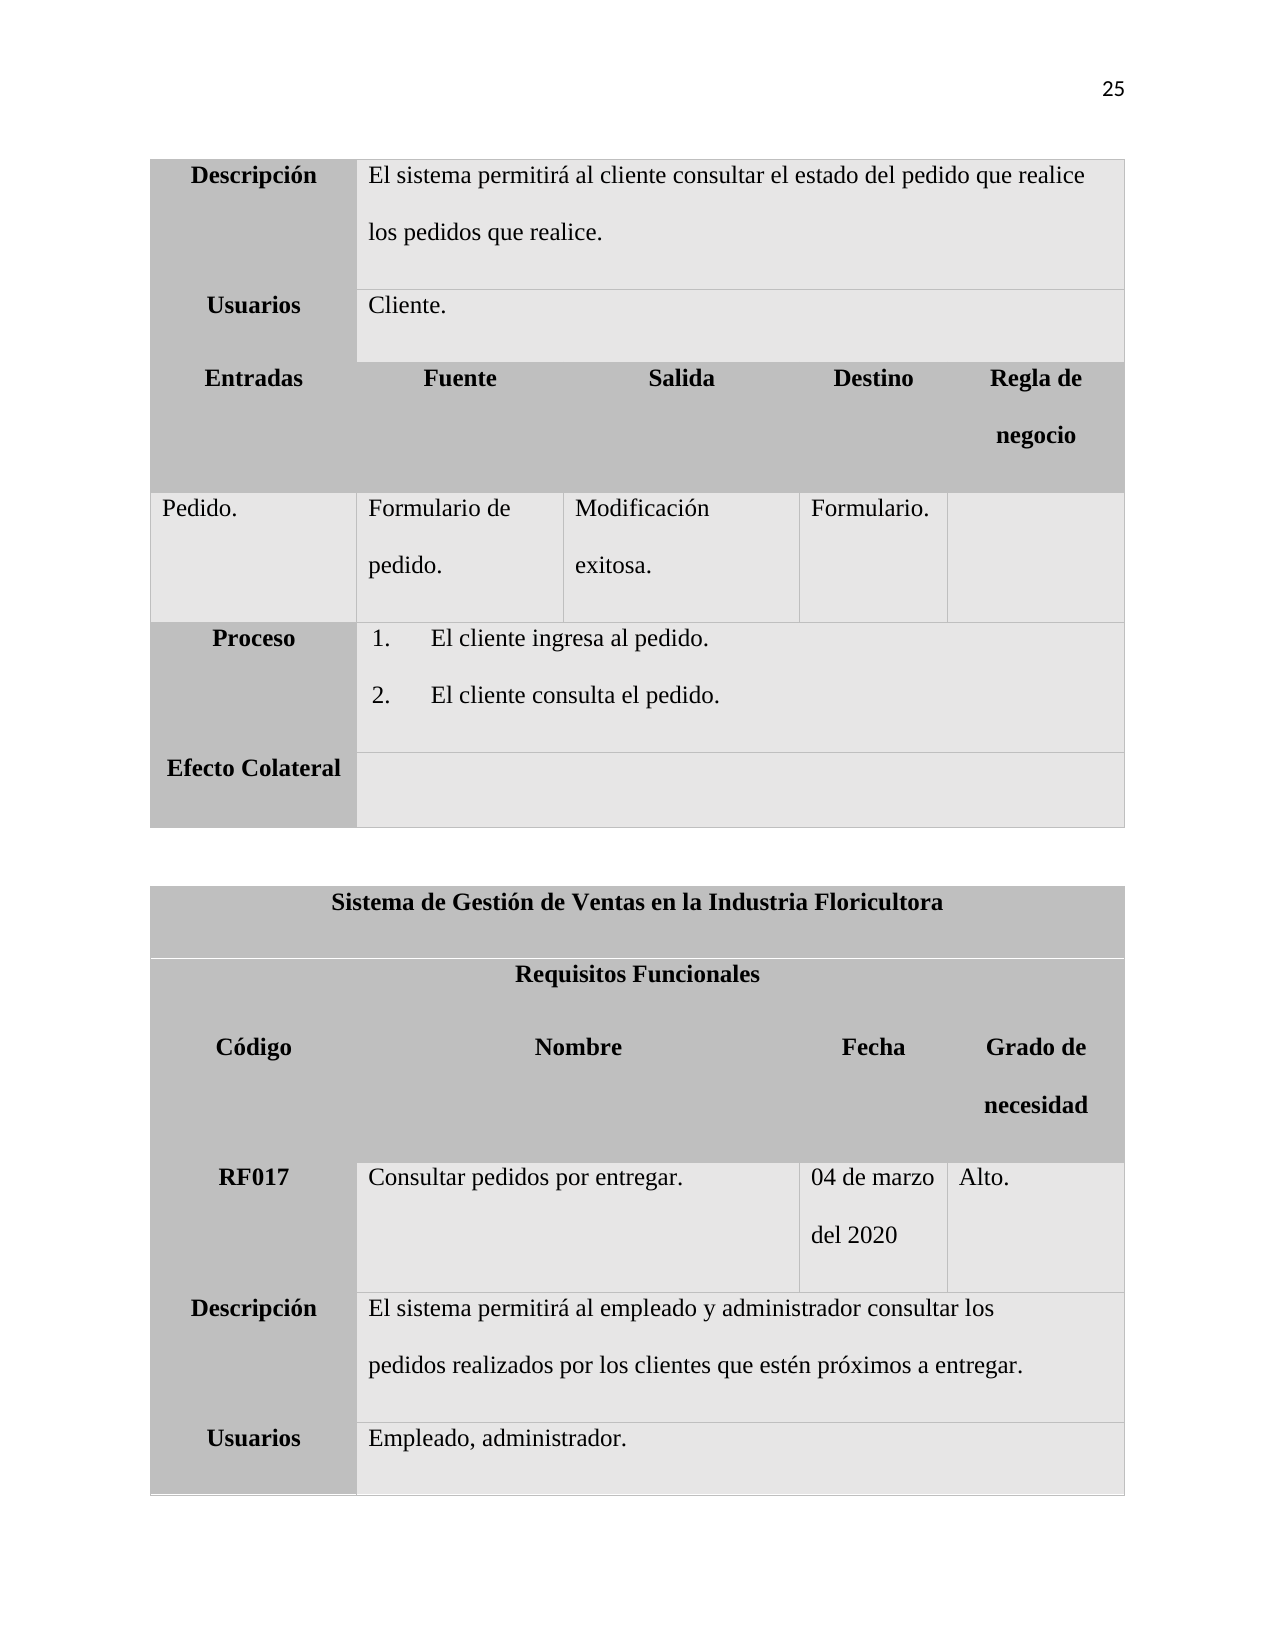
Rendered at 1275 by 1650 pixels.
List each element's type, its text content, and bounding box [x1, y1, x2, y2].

table_cell Nombre [357, 1032, 799, 1161]
table_cell Proceso [151, 623, 356, 752]
table_cell El cliente ingresa al pedido. El cliente consulta el pedido. [357, 623, 1124, 752]
table_cell Descripción [151, 1293, 356, 1422]
table_cell Cliente. [357, 290, 1124, 362]
table_cell Requisitos Funcionales [151, 960, 1124, 1031]
table_cell Alto. [948, 1163, 1124, 1292]
table_cell RF017 [151, 1163, 356, 1292]
table_cell Grado de necesidad [948, 1032, 1124, 1161]
table_cell Descripción [151, 160, 356, 289]
table_cell Consultar pedidos por entregar. [357, 1163, 799, 1292]
table_cell Formulario de pedido. [357, 493, 563, 622]
table_cell Formulario. [800, 493, 947, 622]
table_cell Usuarios [151, 290, 356, 362]
table_cell Salida [564, 363, 799, 492]
table_cell Modificación exitosa. [564, 493, 799, 622]
table_cell 04 de marzo del 2020 [800, 1163, 947, 1292]
table_header Sistema de Gestión de Ventas en la Industria Floricultora [151, 887, 1124, 958]
table_cell Destino [800, 363, 947, 492]
table_cell [357, 753, 1124, 827]
table_cell Fecha [800, 1032, 947, 1161]
table_cell Empleado, administrador. [357, 1423, 1124, 1494]
table_cell Entradas [151, 363, 356, 492]
table_cell El sistema permitirá al cliente consultar el estado del pedido que realice los pedidos que realice. [357, 160, 1124, 289]
table_cell Fuente [357, 363, 563, 492]
table_cell Efecto Colateral [151, 753, 356, 827]
table_cell El sistema permitirá al empleado y administrador consultar los pedidos realizados por los clientes que estén próximos a entregar. [357, 1293, 1124, 1422]
table_cell Pedido. [151, 493, 356, 622]
table_cell Usuarios [151, 1423, 356, 1494]
table_cell Código [151, 1032, 356, 1161]
table_cell [948, 493, 1124, 622]
table_cell Regla de negocio [948, 363, 1124, 492]
